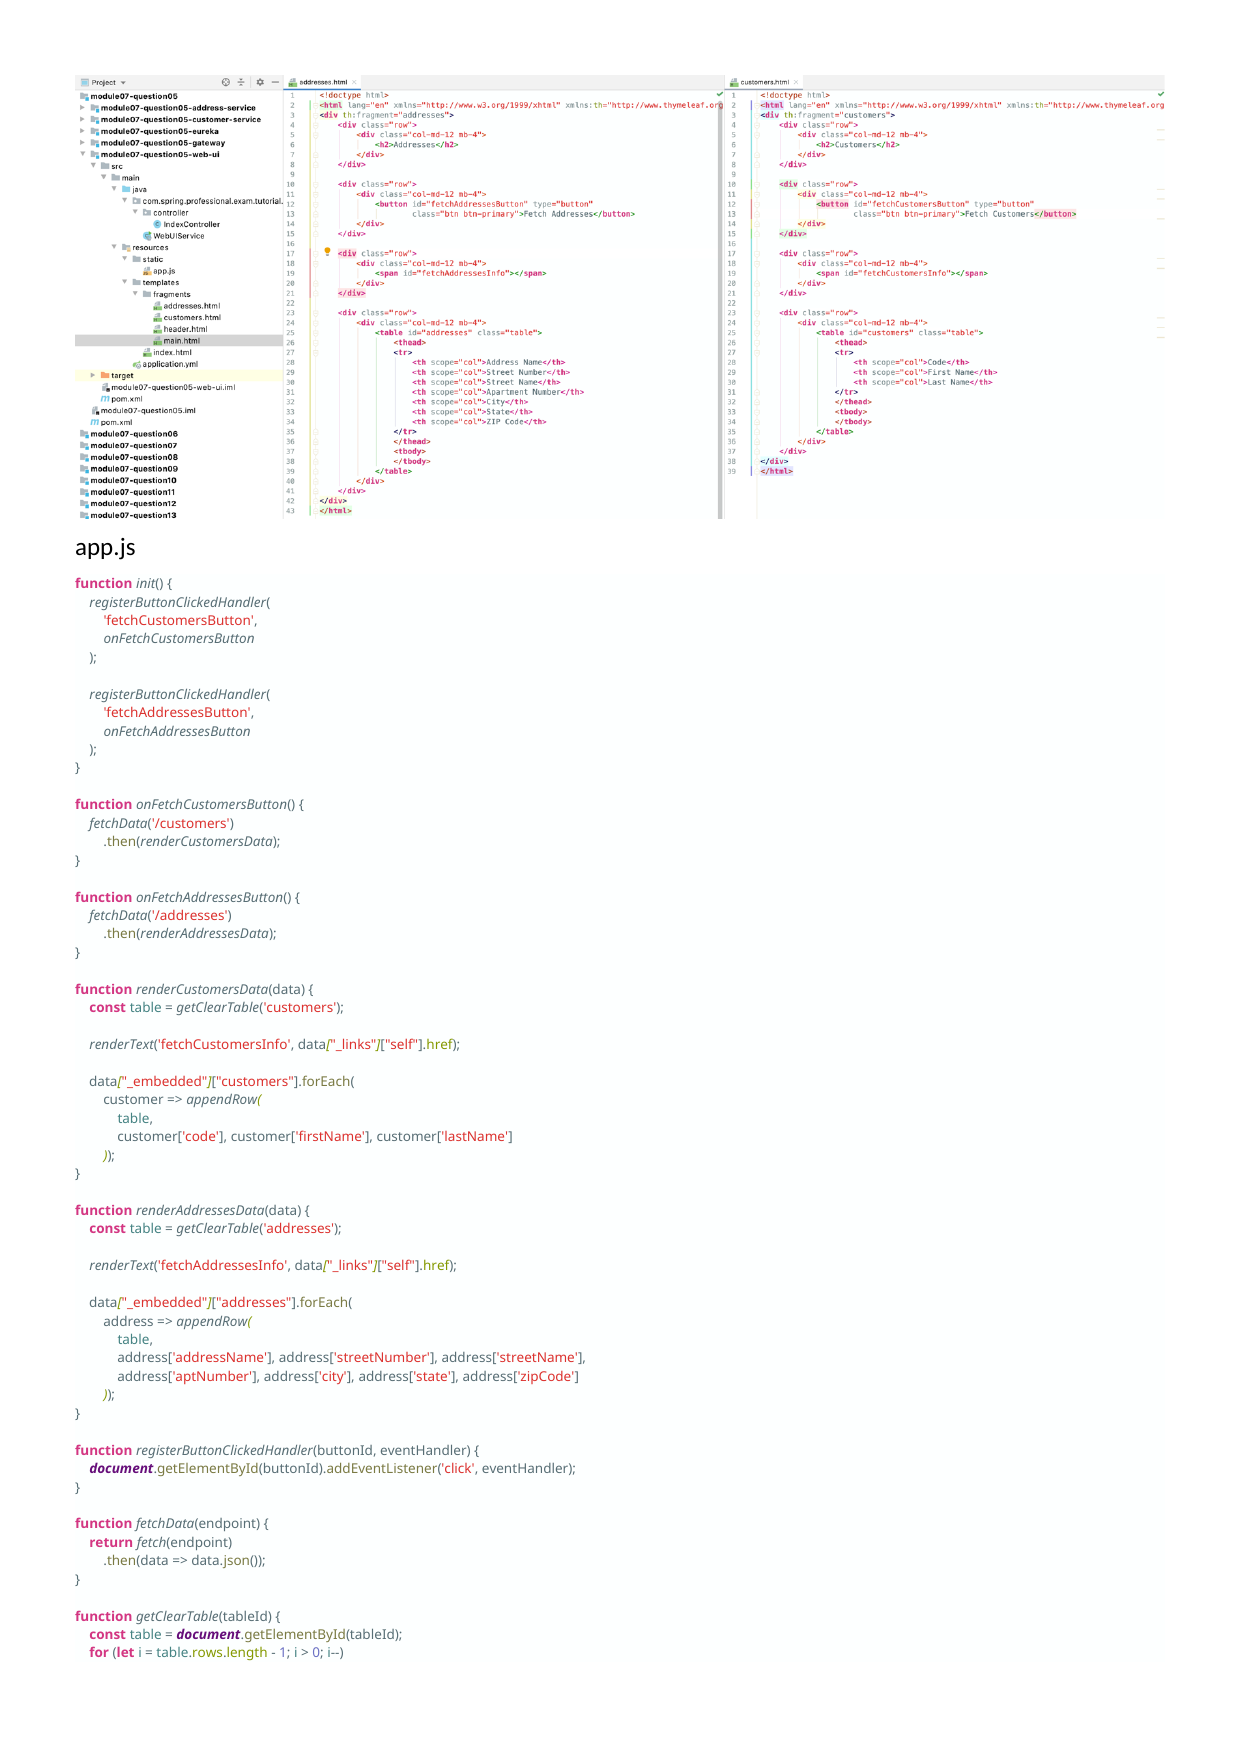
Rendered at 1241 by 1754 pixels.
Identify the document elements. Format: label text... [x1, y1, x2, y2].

text app.js [75, 531, 1165, 562]
picture [75, 75, 1165, 519]
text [75, 574, 1165, 1662]
